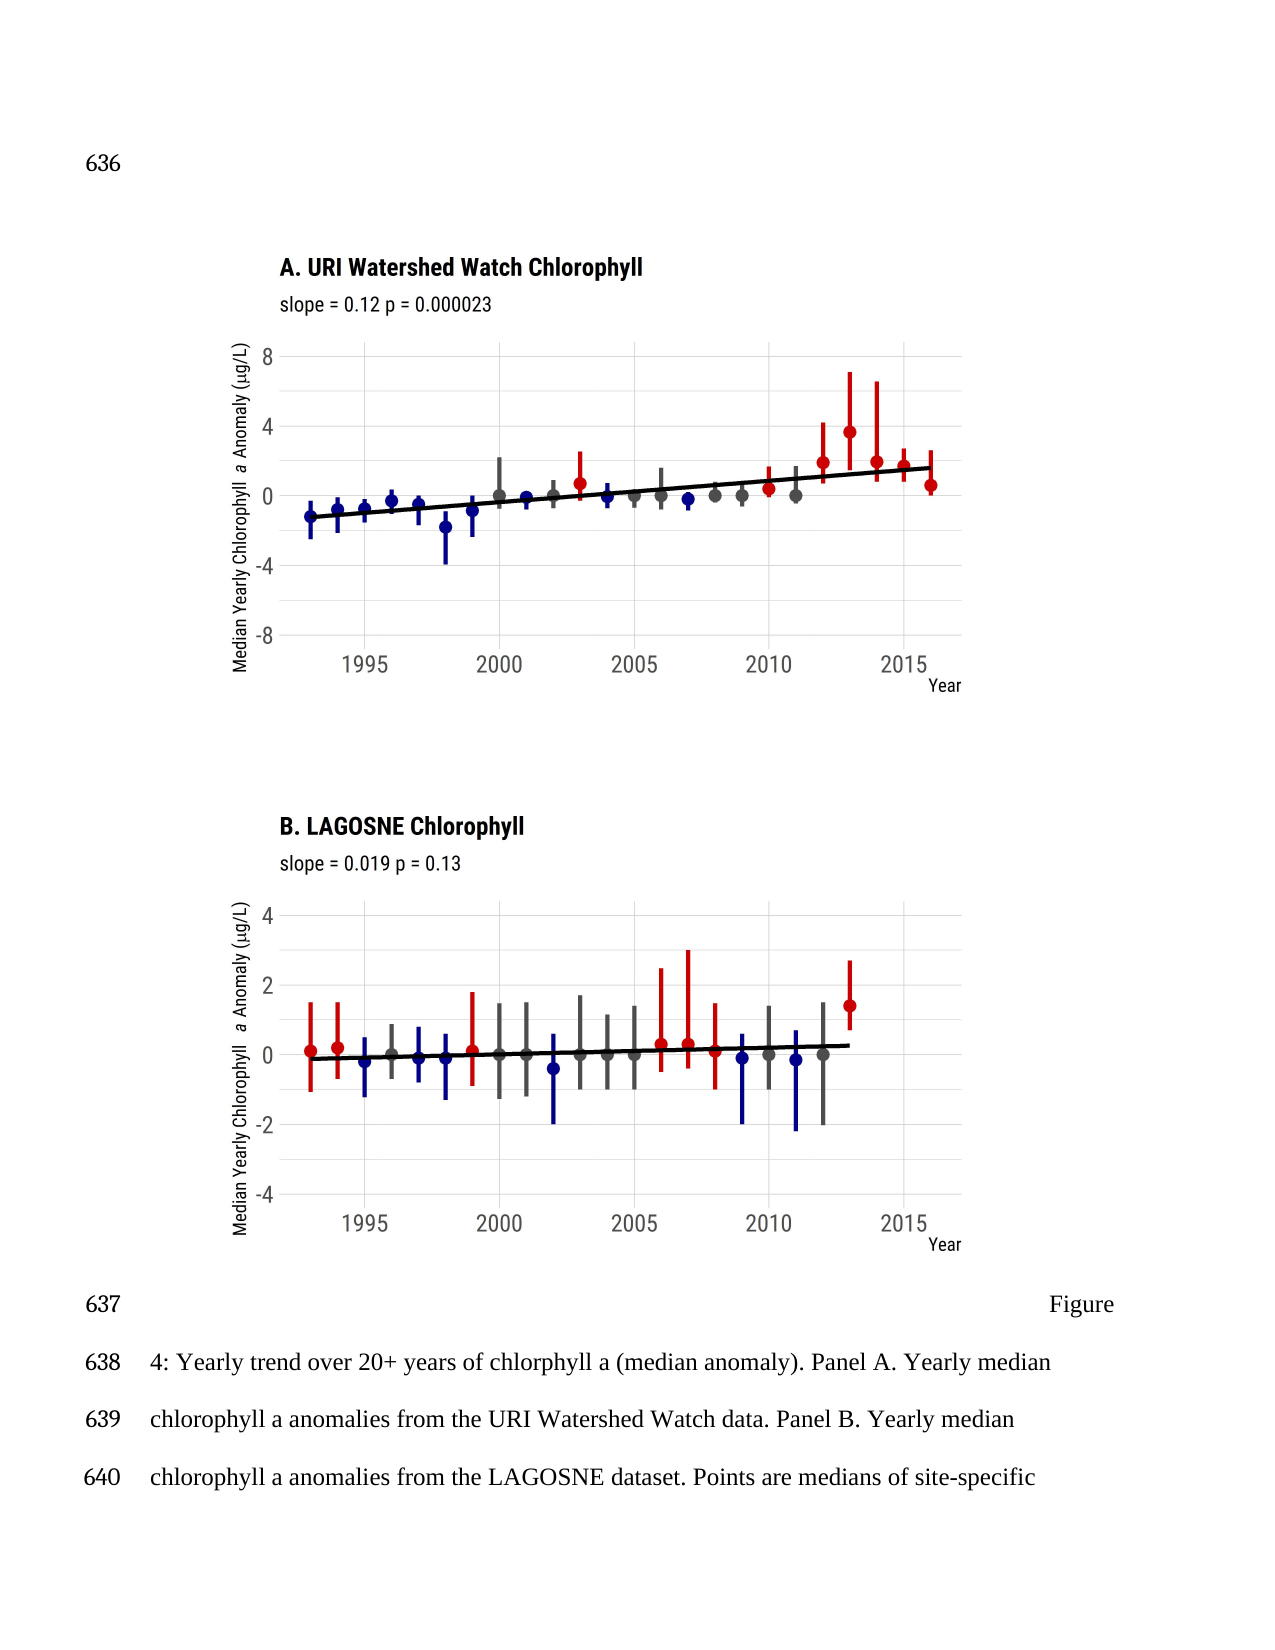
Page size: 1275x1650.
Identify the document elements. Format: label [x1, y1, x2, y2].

picture [168, 195, 1024, 1313]
text [150, 195, 1125, 1491]
